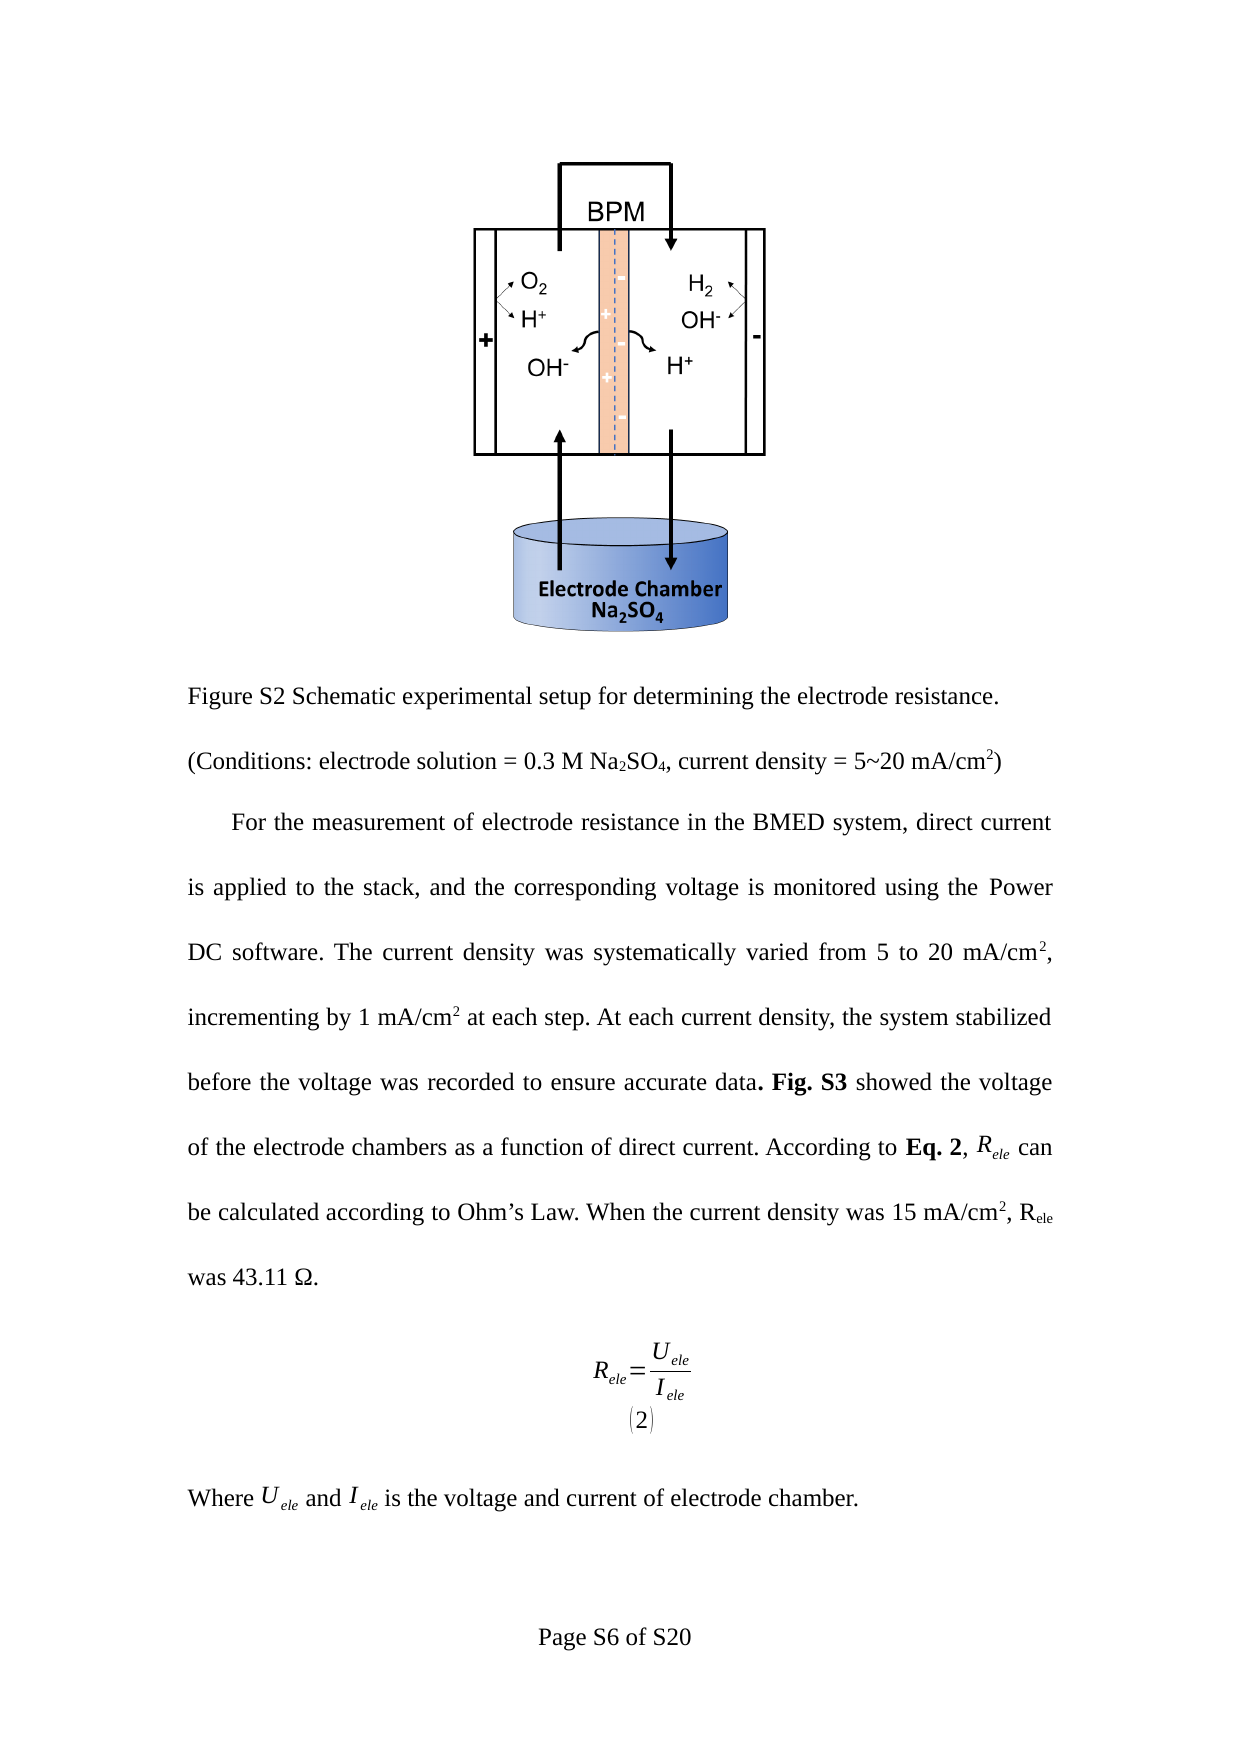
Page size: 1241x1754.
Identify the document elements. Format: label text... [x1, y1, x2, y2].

text Figure S2 Schematic experimental setup for determining the electrode resistance. (Conditions: electrode solution = 0.3 M Na2SO4, current density = 5~20 mA/cm2) [187, 679, 1053, 777]
text Where and is the voltage and current of electrode chamber. [187, 1482, 1053, 1514]
text For the measurement of electrode resistance in the BMED system, direct current is applied to the stack, and the corresponding voltage is monitored using the Power DC software. The current density was systematically varied from 5 to 20 mA/cm2, incrementing by 1 mA/cm2 at each step. At each current density, the system stabilized before the voltage was recorded to ensure accurate data. Fig. S3 showed the voltage of the electrode chambers as a function of direct current. According to Eq. 2, can be calculated according to Ohm’s Law. When the current density was 15 mA/cm2, Rele was 43.11 Ω. [187, 806, 1053, 1293]
picture [461, 162, 779, 638]
